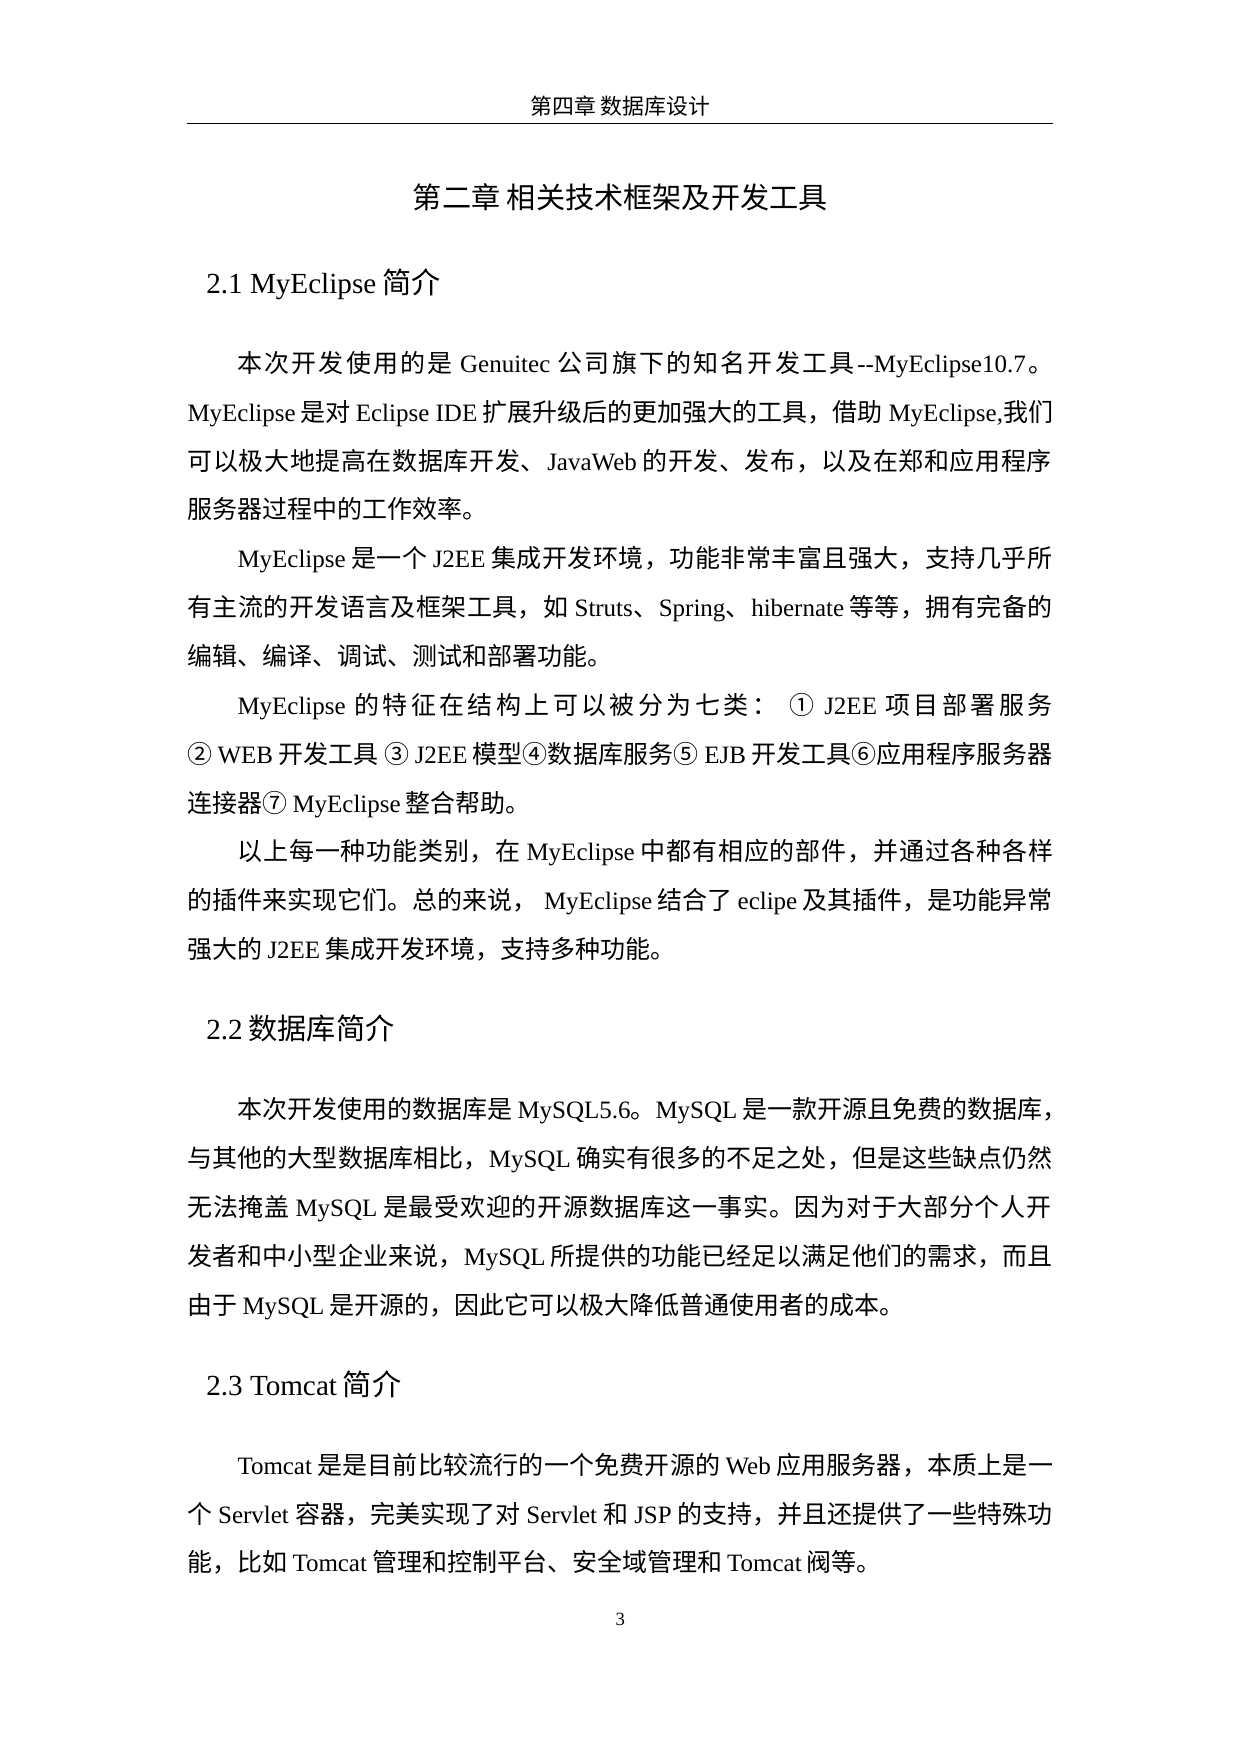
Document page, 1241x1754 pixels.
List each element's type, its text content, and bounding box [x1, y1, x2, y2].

text 以上每一种功能类别，在MyEclipse中都有相应的部件，并通过各种各样的插件来实现它们。总的来说， MyEclipse结合了eclipe及其插件，是功能异常强大的J2EE集成开发环境，支持多种功能。 [187, 832, 1053, 966]
subtitle 2.3 Tomcat简介 [206, 1361, 1053, 1403]
text MyEclipse是一个J2EE集成开发环境，功能非常丰富且强大，支持几乎所有主流的开发语言及框架工具，如Struts、Spring、hibernate等等，拥有完备的编辑、编译、调试、测试和部署功能。 [187, 539, 1053, 673]
subtitle 2.2数据库简介 [206, 1006, 1053, 1048]
text 本次开发使用的数据库是MySQL5.6。MySQL是一款开源且免费的数据库， [187, 1090, 1053, 1126]
text 与其他的大型数据库相比，MySQL确实有很多的不足之处，但是这些缺点仍然无法掩盖MySQL是最受欢迎的开源数据库这一事实。因为对于大部分个人开发者和中小型企业来说，MySQL所提供的功能已经足以满足他们的需求，而且由于MySQL是开源的，因此它可以极大降低普通使用者的成本。 [187, 1138, 1053, 1321]
subtitle 第二章 相关技术框架及开发工具 [187, 175, 1053, 217]
text MyEclipse的特征在结构上可以被分为七类： ①J2EE项目部署服务②WEB开发工具 ③J2EE模型④数据库服务⑤EJB开发工具⑥应用程序服务器连接器⑦MyEclipse整合帮助。 [187, 685, 1053, 819]
text Tomcat是是目前比较流行的一个免费开源的Web应用服务器，本质上是一个 Servlet 容器，完美实现了对 Servlet 和 JSP 的支持，并且还提供了一些特殊功能，比如Tomcat管理和控制平台、安全域管理和Tomcat阀等。 [187, 1445, 1053, 1579]
subtitle 2.1 MyEclipse简介 [206, 259, 1053, 301]
text 本次开发使用的是Genuitec公司旗下的知名开发工具--MyEclipse10.7。 MyEclipse是对Eclipse IDE扩展升级后的更加强大的工具，借助MyEclipse,我们可以极大地提高在数据库开发、JavaWeb的开发、发布，以及在郑和应用程序服务器过程中的工作效率。 [187, 343, 1053, 526]
